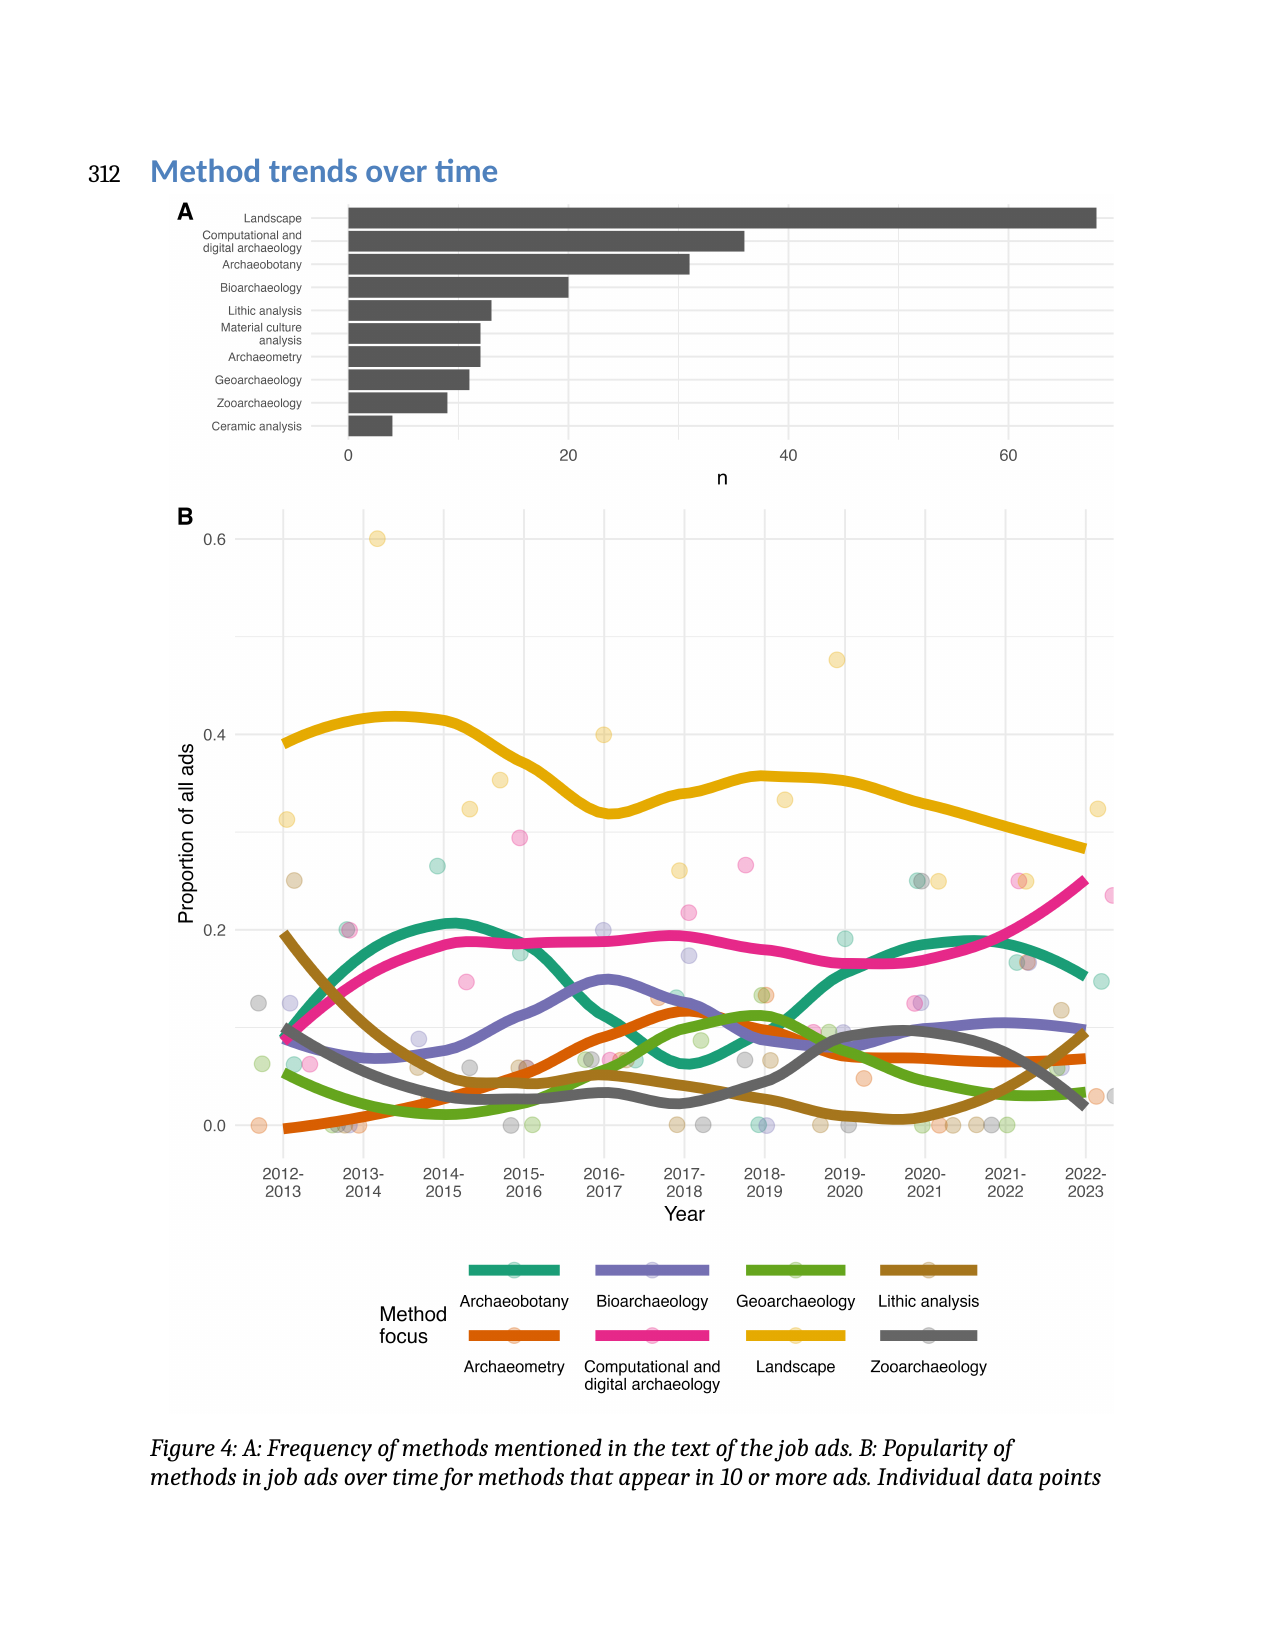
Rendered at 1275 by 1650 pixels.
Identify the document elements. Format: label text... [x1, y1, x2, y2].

picture [168, 194, 1114, 1414]
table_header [139, 191, 1114, 1492]
subtitle Method trends over time [150, 150, 1125, 191]
